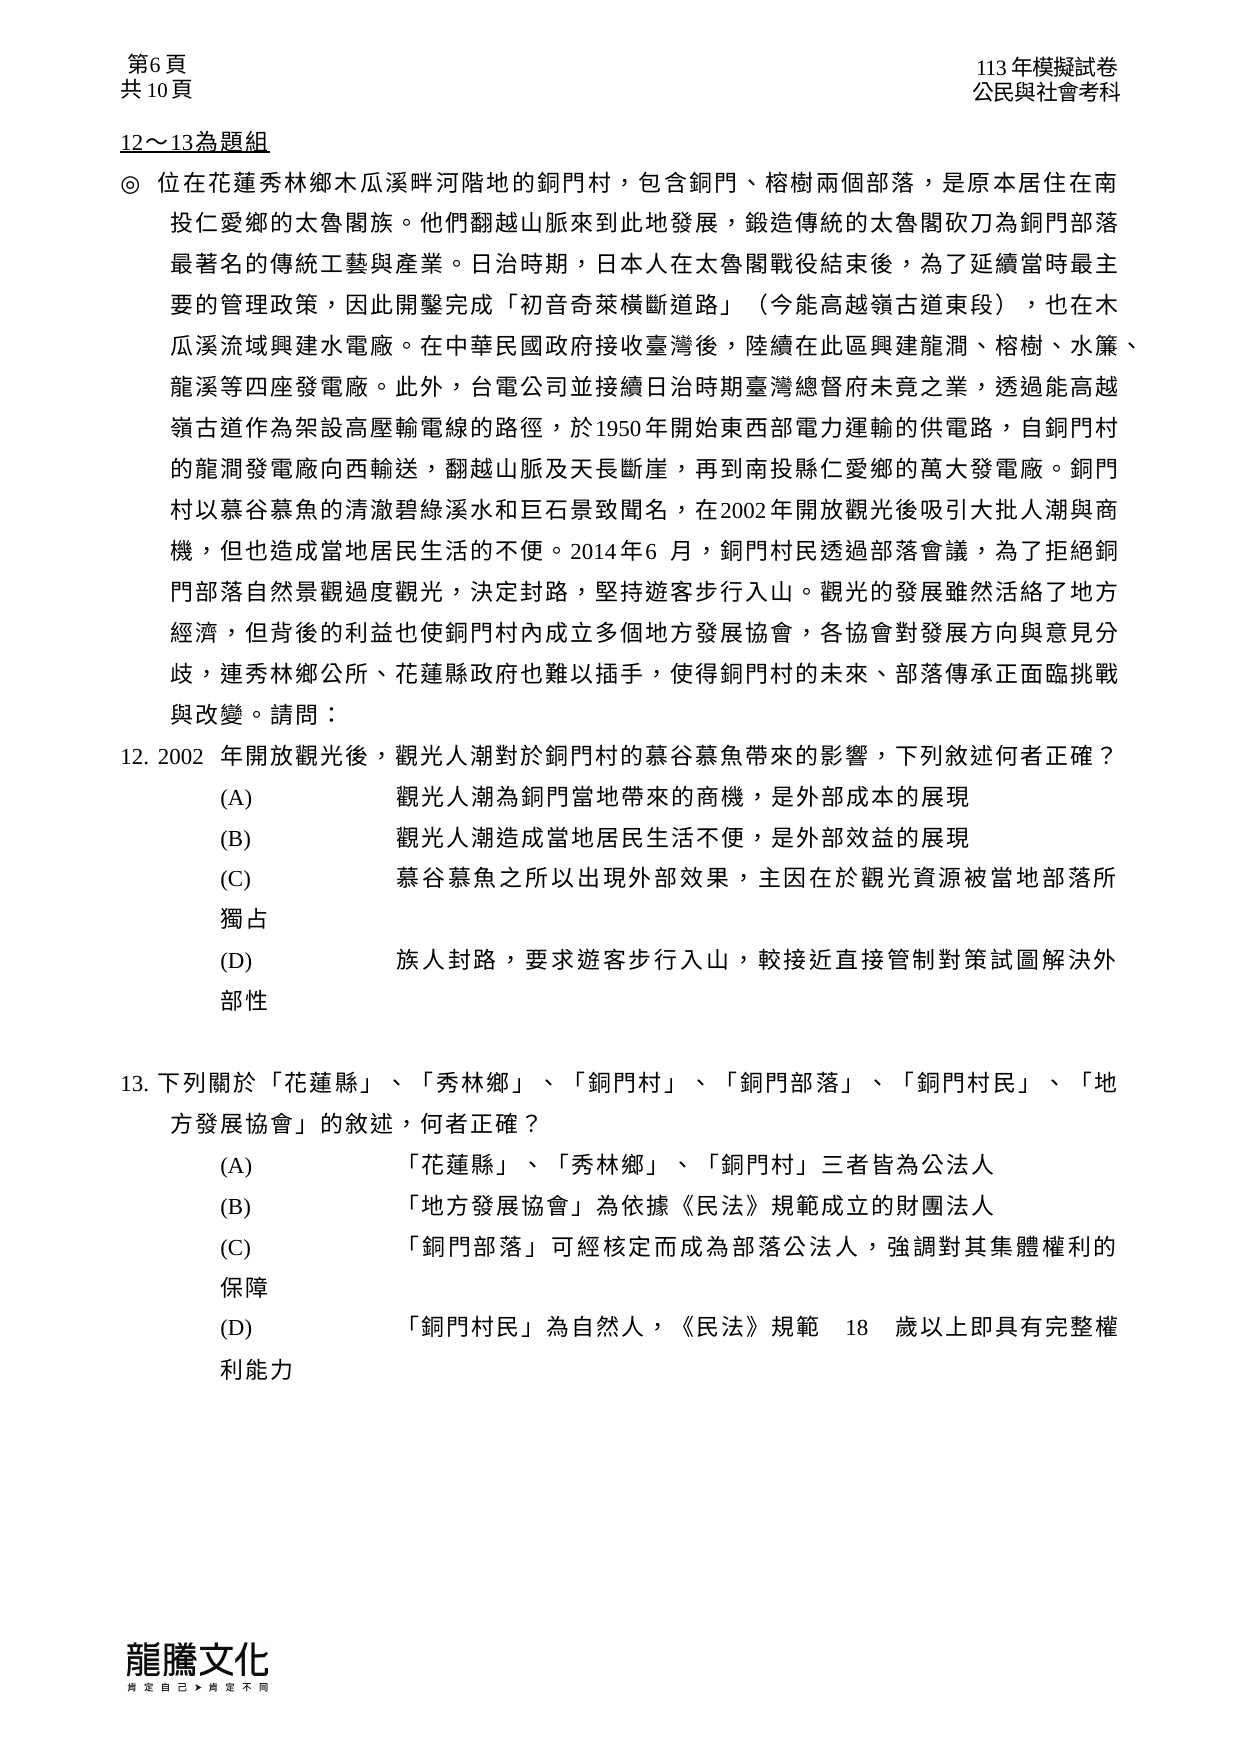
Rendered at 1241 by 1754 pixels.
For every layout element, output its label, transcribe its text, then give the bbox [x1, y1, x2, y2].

text (B) 「地方發展協會」為依據《民法》規範成立的財團法人 [195, 1184, 1120, 1225]
picture [118, 1640, 273, 1695]
text 12～13為題組 [120, 119, 1120, 161]
text 13. 下列關於「花蓮縣」、「秀林鄉」、「銅門村」、「銅門部落」、「銅門村民」、「地方發展協會」的敘述，何者正確？ [120, 1061, 1120, 1143]
text (C) 「銅門部落」可經核定而成為部落公法人，強調對其集體權利的保障 [195, 1225, 1120, 1307]
text (A) 觀光人潮為銅門當地帶來的商機，是外部成本的展現 [195, 774, 1120, 816]
text (C) 慕谷慕魚之所以出現外部效果，主因在於觀光資源被當地部落所獨占 [195, 856, 1120, 938]
text 12. 2002年開放觀光後，觀光人潮對於銅門村的慕谷慕魚帶來的影響，下列敘述何者正確？ [120, 734, 1120, 774]
text (D) 「銅門村民」為自然人，《民法》規範18 歲以上即具有完整權利能力 [195, 1307, 1120, 1389]
text ◎ 位在花蓮秀林鄉木瓜溪畔河階地的銅門村，包含銅門、榕樹兩個部落，是原本居住在南投仁愛鄉的太魯閣族。他們翻越山脈來到此地發展，鍛造傳統的太魯閣砍刀為銅門部落最著名的傳統工藝與產業。日治時期，日本人在太魯閣戰役結束後，為了延續當時最主要的管理政策，因此開鑿完成「初音奇萊橫斷道路」（今能高越嶺古道東段），也在木瓜溪流域興建水電廠。在中華民國政府接收臺灣後，陸續在此區興建龍澗、榕樹、水簾、龍溪等四座發電廠。此外，台電公司並接續日治時期臺灣總督府未竟之業，透過能高越嶺古道作為架設高壓輸電線的路徑，於1950年開始東西部電力運輸的供電路，自銅門村的龍澗發電廠向西輸送，翻越山脈及天長斷崖，再到南投縣仁愛鄉的萬大發電廠。銅門村以慕谷慕魚的清澈碧綠溪水和巨石景致聞名，在2002年開放觀光後吸引大批人潮與商機，但也造成當地居民生活的不便。2014年6月，銅門村民透過部落會議，為了拒絕銅門部落自然景觀過度觀光，決定封路，堅持遊客步行入山。觀光的發展雖然活絡了地方經濟，但背後的利益也使銅門村內成立多個地方發展協會，各協會對發展方向與意見分歧，連秀林鄉公所、花蓮縣政府也難以插手，使得銅門村的未來、部落傳承正面臨挑戰與改變。請問： [120, 161, 1120, 734]
text (B) 觀光人潮造成當地居民生活不便，是外部效益的展現 [195, 816, 1120, 856]
text (D) 族人封路，要求遊客步行入山，較接近直接管制對策試圖解決外部性 [195, 938, 1120, 1020]
text (A) 「花蓮縣」、「秀林鄉」、「銅門村」三者皆為公法人 [195, 1143, 1120, 1184]
